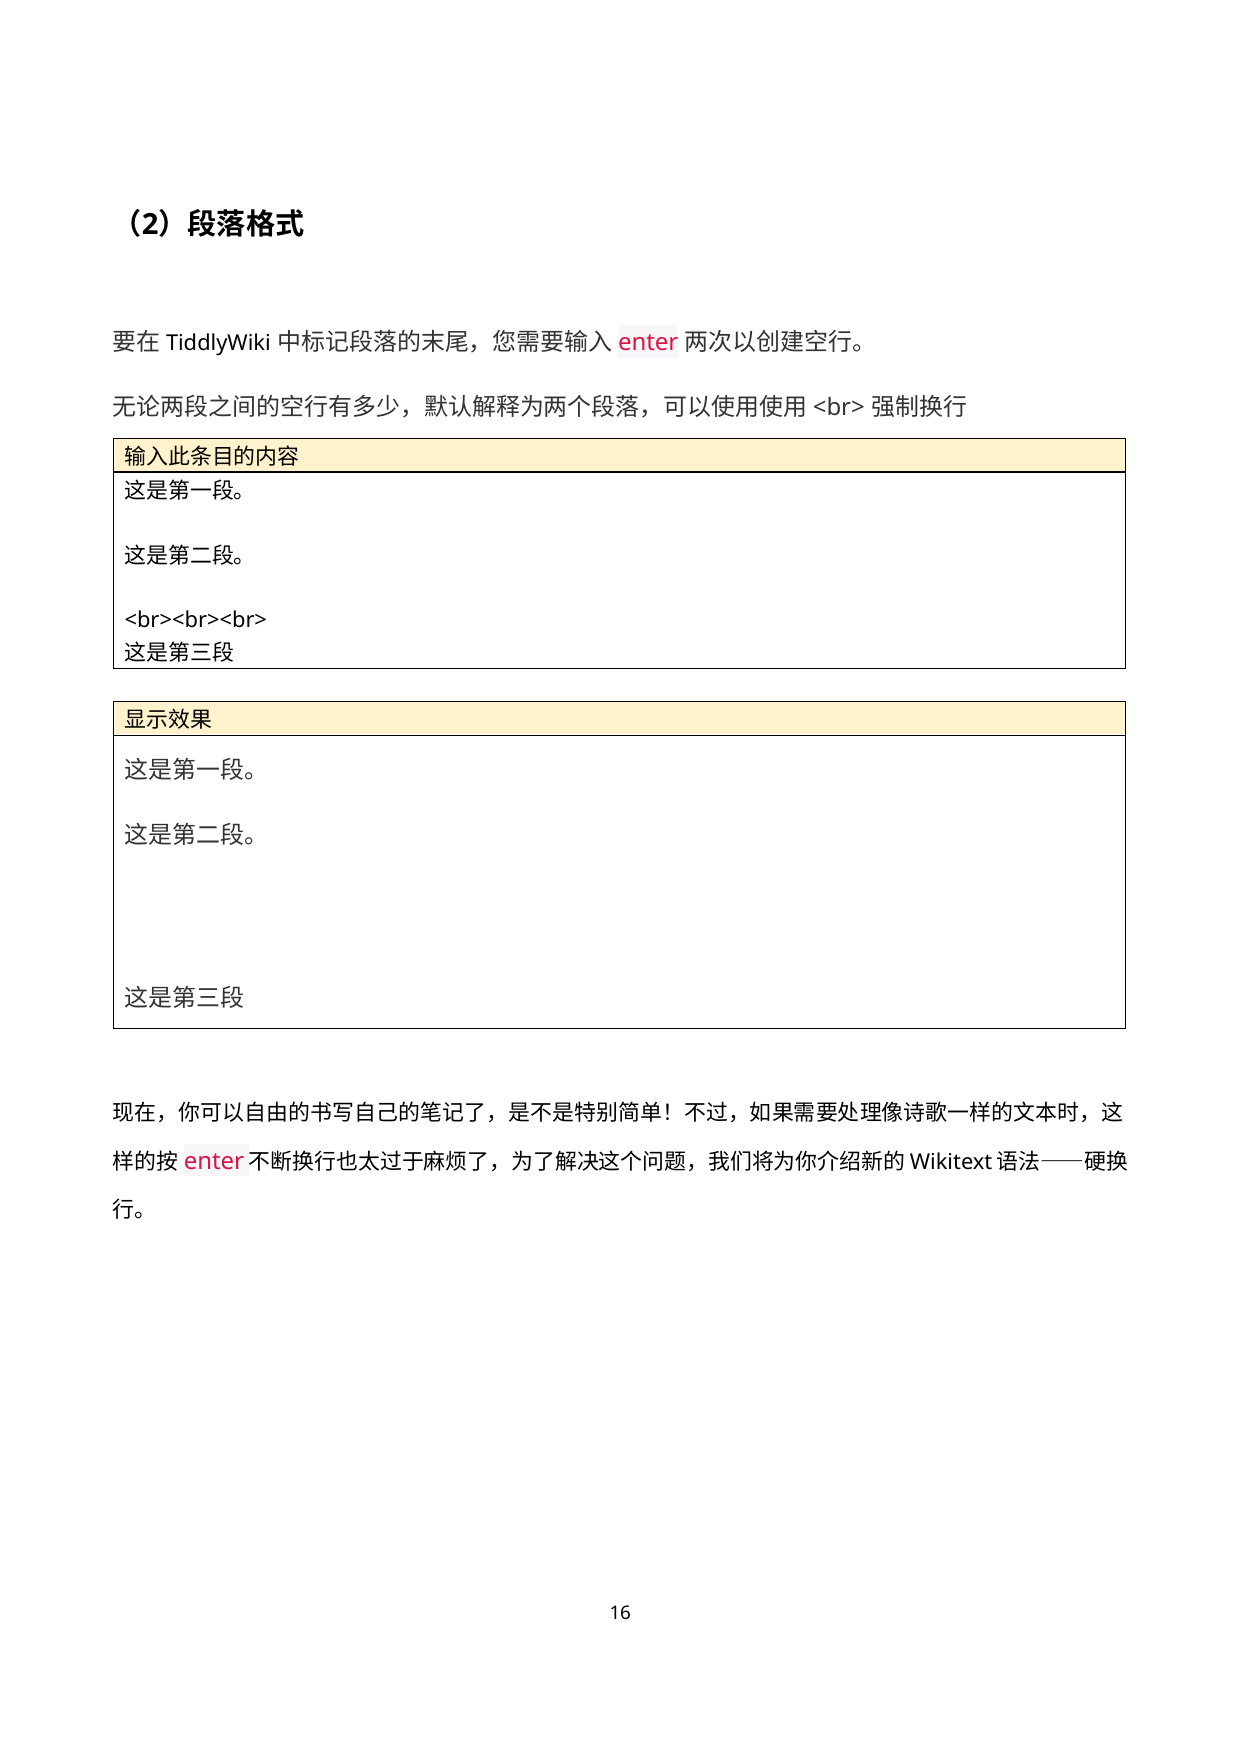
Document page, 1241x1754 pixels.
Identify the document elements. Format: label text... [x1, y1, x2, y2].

table_header 输入此条目的内容 [114, 439, 1125, 471]
table_header 显示效果 [114, 702, 1125, 734]
text 无论两段之间的空行有多少，默认解释为两个段落，可以使用使用 <br> 强制换行 [112, 373, 1128, 438]
subtitle （2）段落格式 [112, 189, 1128, 254]
table_cell 这是第一段。 这是第二段。 <br><br><br> 这是第三段 [114, 473, 1125, 667]
table_cell 这是第一段。 这是第二段。 这是第三段 [114, 736, 1125, 1028]
text 要在 TiddlyWiki 中标记段落的末尾，您需要输入 enter 两次以创建空行。 [112, 308, 1128, 373]
text 现在，你可以自由的书写自己的笔记了，是不是特别简单！不过，如果需要处理像诗歌一样的文本时，这样的按 enter不断换行也太过于麻烦了，为了解决这个问题，我们将为你介绍新的Wikitext语法——硬换行。 [112, 1094, 1128, 1224]
